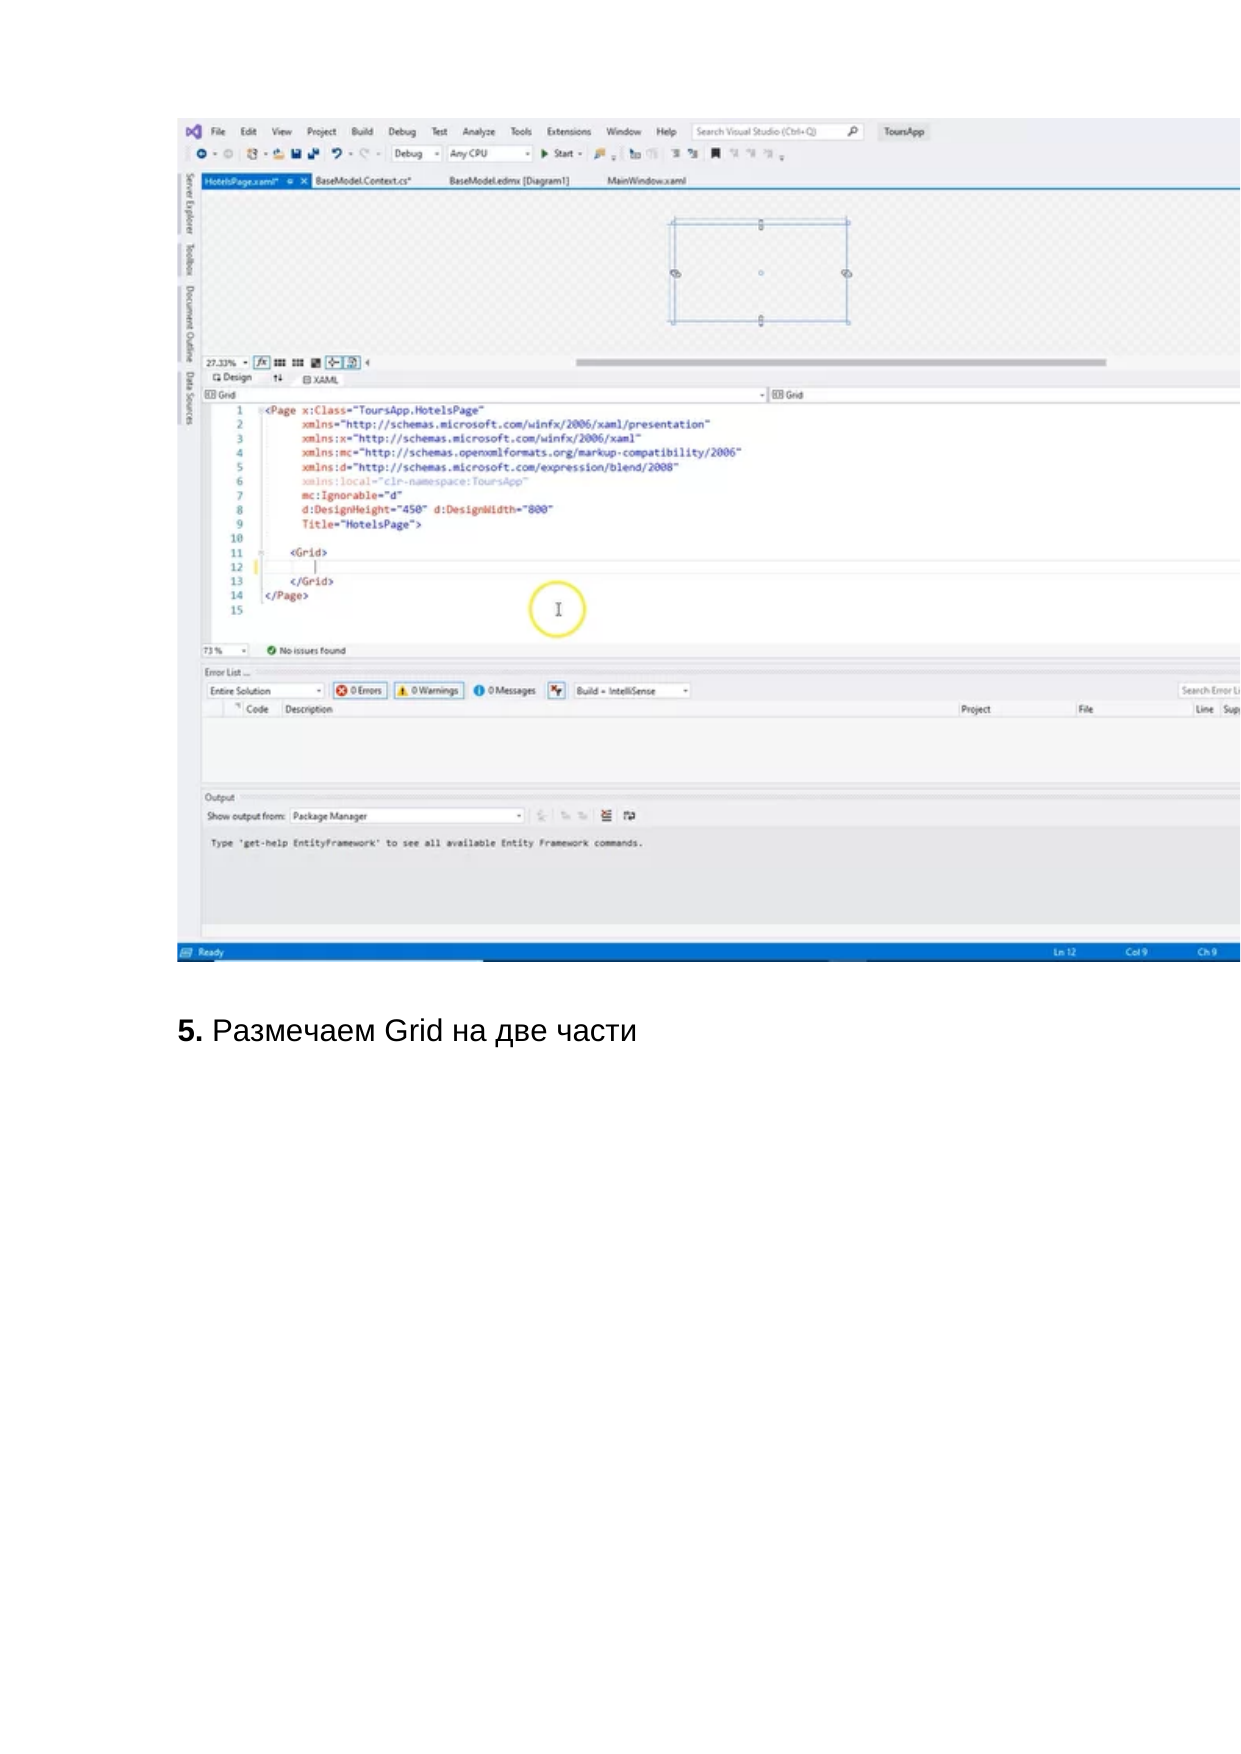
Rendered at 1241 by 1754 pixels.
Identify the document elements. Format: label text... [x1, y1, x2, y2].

picture [177, 118, 1241, 962]
text 5. Размечаем Grid на две части [177, 1012, 1152, 1048]
